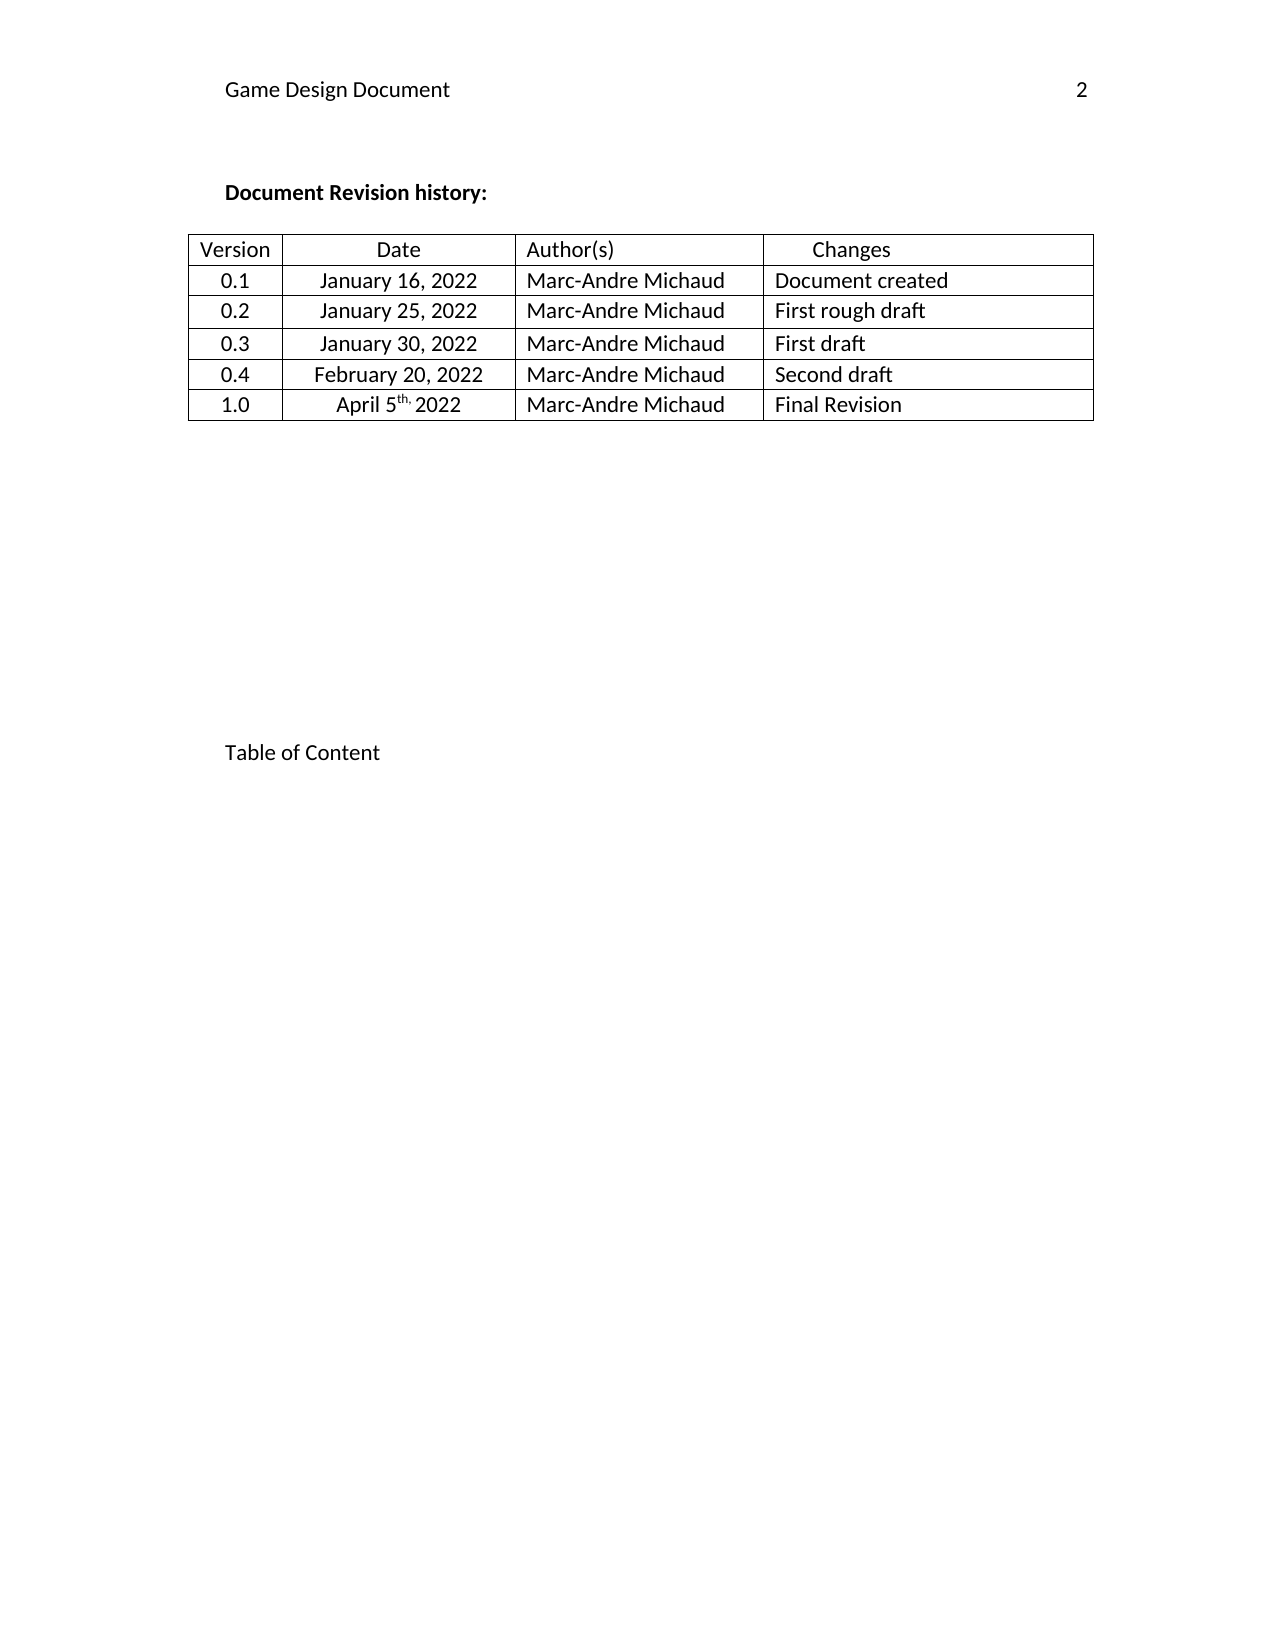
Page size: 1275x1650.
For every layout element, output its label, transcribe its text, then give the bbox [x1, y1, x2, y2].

table_cell January 25, 2022 [283, 296, 515, 328]
table_cell 0.2 [189, 296, 282, 328]
table_header Date [283, 235, 515, 265]
table_header Author(s) [516, 235, 763, 265]
table_cell Second draft [764, 360, 1093, 389]
table_cell February 20, 2022 [283, 360, 515, 389]
table_cell 0.3 [189, 329, 282, 359]
table_cell First draft [764, 329, 1093, 359]
table_cell Marc-Andre Michaud [516, 296, 763, 328]
table_header Version [189, 235, 282, 265]
table_cell Final Revision [764, 390, 1093, 420]
table_cell Marc-Andre Michaud [516, 329, 763, 359]
table_cell Marc-Andre Michaud [516, 390, 763, 420]
table_cell 0.1 [189, 266, 282, 295]
table_cell Marc-Andre Michaud [516, 360, 763, 389]
table_cell First rough draft [764, 296, 1093, 328]
table_cell Document created [764, 266, 1093, 295]
table_cell April 5th, 2022 [283, 390, 515, 420]
table_cell 1.0 [189, 390, 282, 420]
text Document Revision history: [187, 178, 1087, 206]
table_cell January 16, 2022 [283, 266, 515, 295]
table_cell 0.4 [189, 360, 282, 389]
table_cell Marc-Andre Michaud [516, 266, 763, 295]
table_header Changes [764, 235, 1093, 265]
table_cell January 30, 2022 [283, 329, 515, 359]
